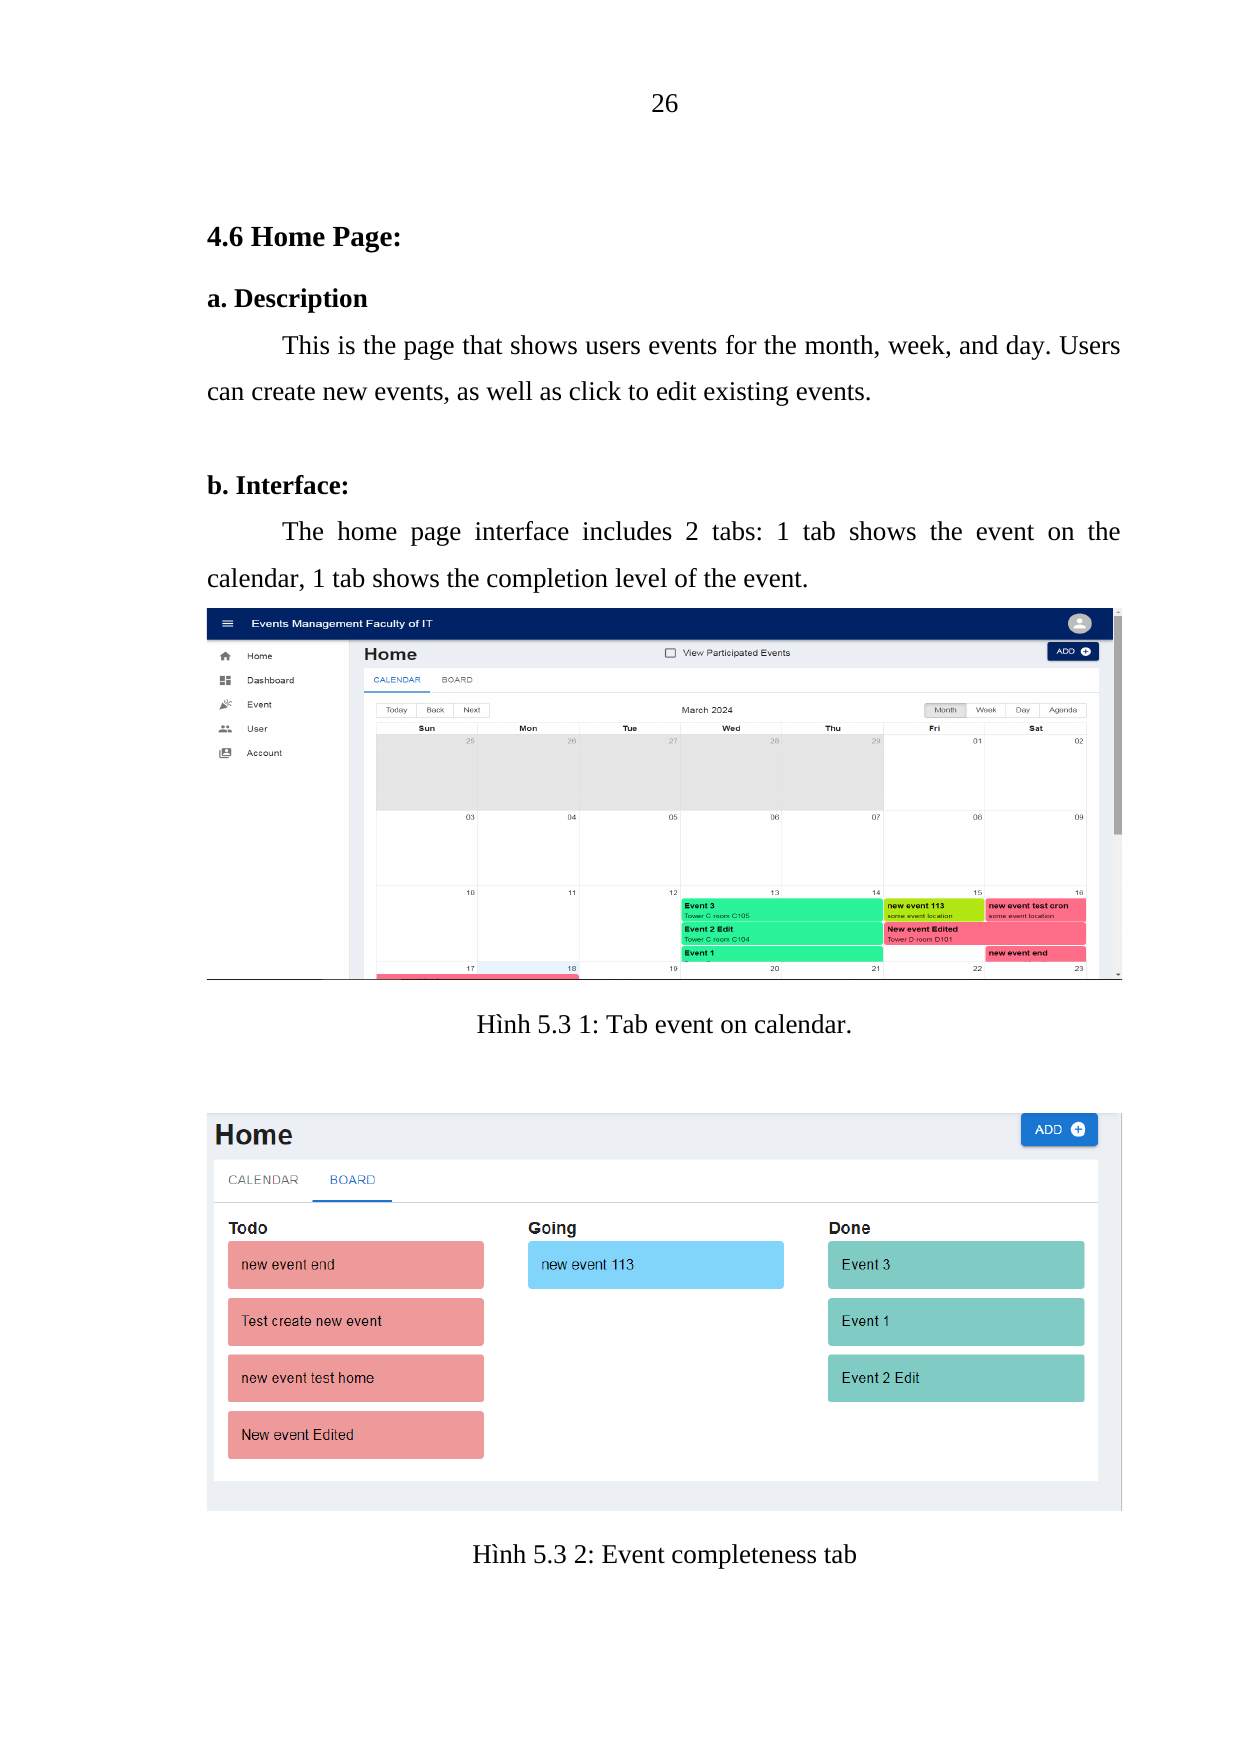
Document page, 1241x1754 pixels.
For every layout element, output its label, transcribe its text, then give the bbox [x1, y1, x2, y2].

text Hình 5.3 2: Event completeness tab [207, 1538, 1122, 1569]
text b. Interface: [207, 469, 1122, 500]
subtitle Home Page: [207, 219, 1122, 253]
text a. Description [207, 282, 1122, 313]
text Hình 5.3 1: Tab event on calendar. [207, 1008, 1122, 1039]
text The home page interface includes 2 tabs: 1 tab shows the event on the calendar, 1 tab shows the completion level of the event. [207, 515, 1122, 593]
picture [206, 1113, 1123, 1511]
text This is the page that shows users events for the month, week, and day. Users can create new events, as well as click to edit existing events. [207, 329, 1122, 407]
picture [206, 608, 1123, 980]
